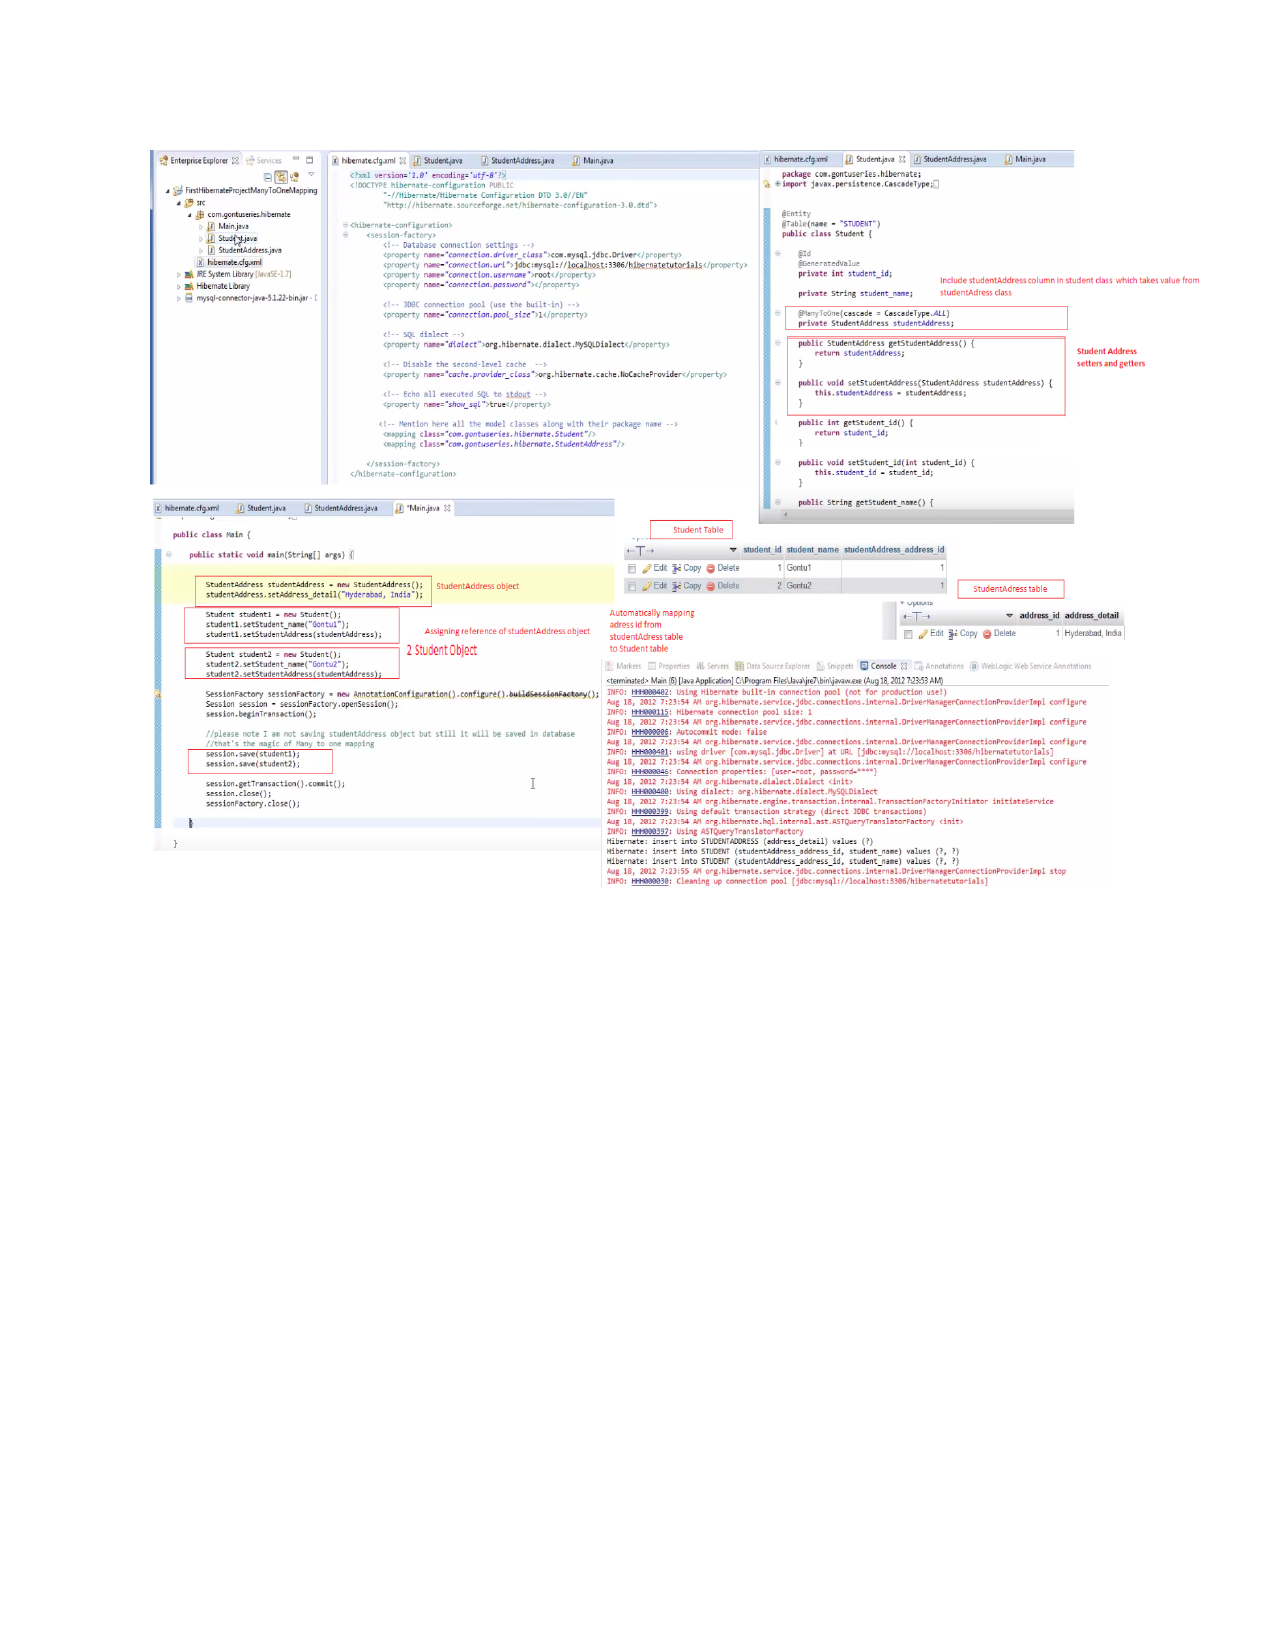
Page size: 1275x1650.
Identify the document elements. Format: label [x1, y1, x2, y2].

picture [150, 150, 1268, 888]
